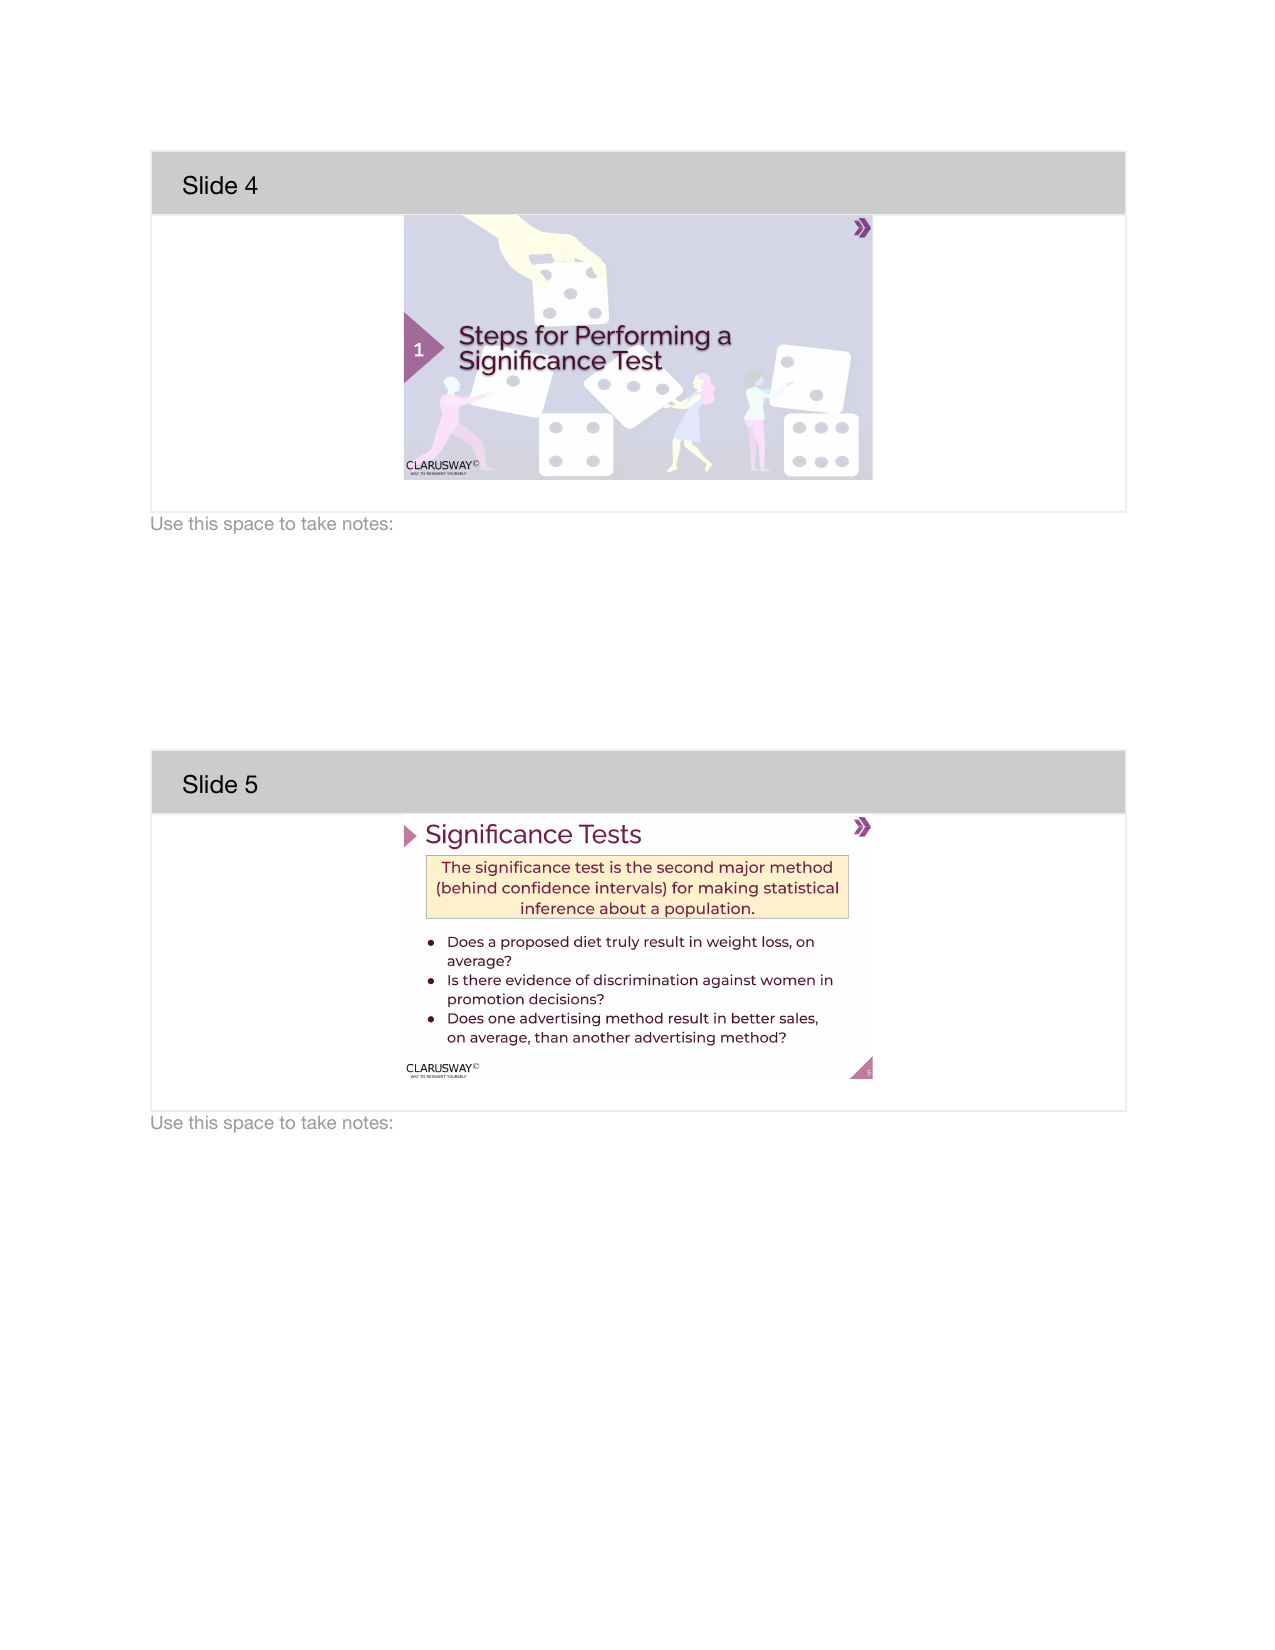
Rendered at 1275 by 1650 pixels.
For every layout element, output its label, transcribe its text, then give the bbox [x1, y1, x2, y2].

table_header Slide 4 [152, 152, 1125, 214]
picture [403, 215, 873, 480]
table_header Slide 5 [152, 751, 1125, 813]
text Use this space to take notes: [150, 1112, 1125, 1135]
text Use this space to take notes: [150, 513, 1125, 536]
table_cell [152, 815, 1125, 1110]
table_cell [152, 216, 1125, 511]
picture [403, 814, 873, 1079]
